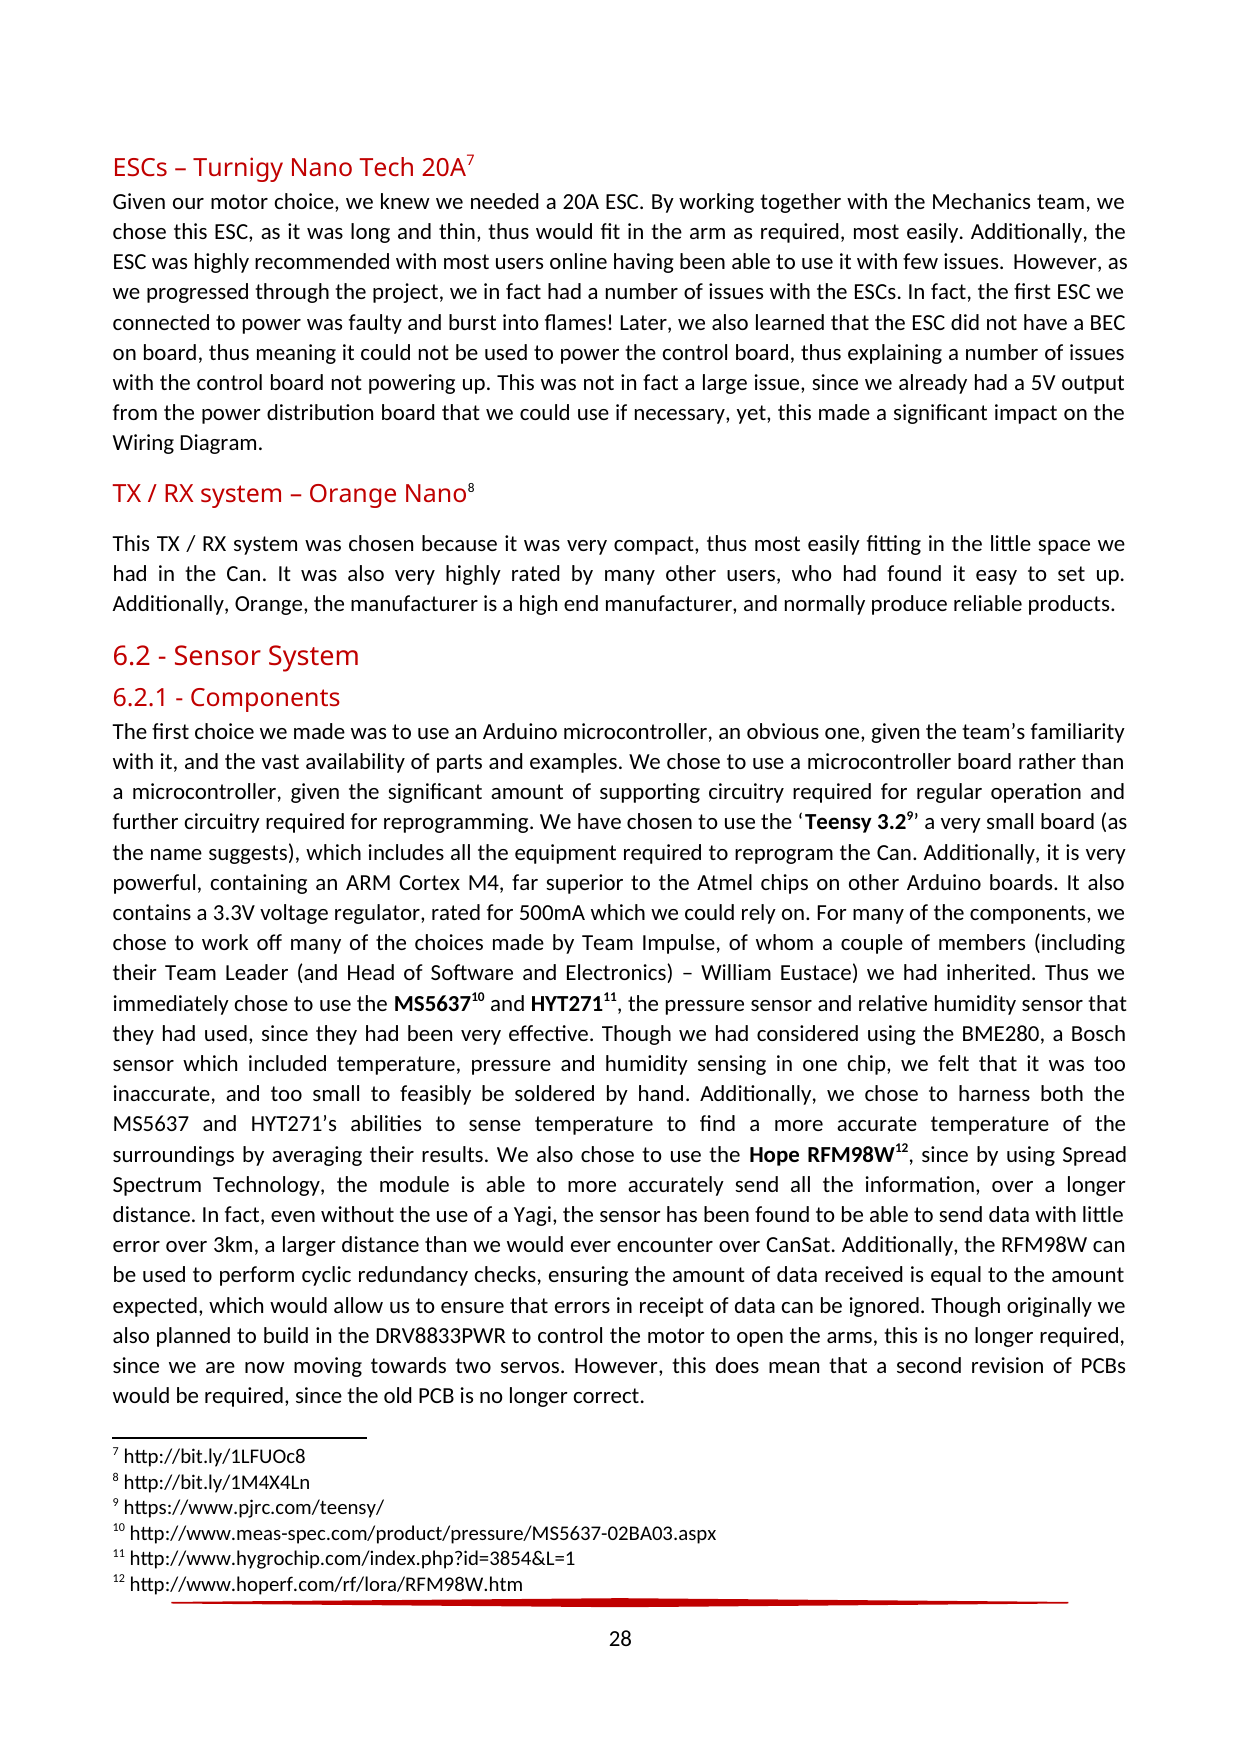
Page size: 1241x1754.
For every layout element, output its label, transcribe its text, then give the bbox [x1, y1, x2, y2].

subtitle ESCs – Turnigy Nano Tech 20A [112, 150, 1128, 184]
subtitle 6.2 - Sensor System [112, 636, 1128, 673]
text This TX / RX system was chosen because it was very compact, thus most easily fitting in the little space we had in the Can. It was also very highly rated by many other users, who had found it easy to set up. Additionally, Orange, the manufacturer is a high end manufacturer, and normally produce reliable products. [112, 529, 1128, 617]
text Given our motor choice, we knew we needed a 20A ESC. By working together with the Mechanics team, we chose this ESC, as it was long and thin, thus would fit in the arm as required, most easily. Additionally, the ESC was highly recommended with most users online having been able to use it with few issues. However, as we progressed through the project, we in fact had a number of issues with the ESCs. In fact, the first ESC we connected to power was faulty and burst into flames! Later, we also learned that the ESC did not have a BEC on board, thus meaning it could not be used to power the control board, thus explaining a number of issues with the control board not powering up. This was not in fact a large issue, since we already had a 5V output from the power distribution board that we could use if necessary, yet, this made a significant impact on the Wiring Diagram. [112, 187, 1128, 456]
subtitle 6.2.1 - Components [112, 680, 1128, 714]
text TX / RX system – Orange Nano [112, 475, 1128, 509]
text The first choice we made was to use an Arduino microcontroller, an obvious one, given the team’s familiarity with it, and the vast availability of parts and examples. We chose to use a microcontroller board rather than a microcontroller, given the significant amount of supporting circuitry required for regular operation and further circuitry required for reprogramming. We have chosen to use the ‘Teensy 3.2’ a very small board (as the name suggests), which includes all the equipment required to reprogram the Can. Additionally, it is very powerful, containing an ARM Cortex M4, far superior to the Atmel chips on other Arduino boards. It also contains a 3.3V voltage regulator, rated for 500mA which we could rely on. For many of the components, we chose to work off many of the choices made by Team Impulse, of whom a couple of members (including their Team Leader (and Head of Software and Electronics) – William Eustace) we had inherited. Thus we immediately chose to use the MS5637 and HYT271, the pressure sensor and relative humidity sensor that they had used, since they had been very effective. Though we had considered using the BME280, a Bosch sensor which included temperature, pressure and humidity sensing in one chip, we felt that it was too inaccurate, and too small to feasibly be soldered by hand. Additionally, we chose to harness both the MS5637 and HYT271’s abilities to sense temperature to find a more accurate temperature of the surroundings by averaging their results. We also chose to use the Hope RFM98W, since by using Spread Spectrum Technology, the module is able to more accurately send all the information, over a longer distance. In fact, even without the use of a Yagi, the sensor has been found to be able to send data with little error over 3km, a larger distance than we would ever encounter over CanSat. Additionally, the RFM98W can be used to perform cyclic redundancy checks, ensuring the amount of data received is equal to the amount expected, which would allow us to ensure that errors in receipt of data can be ignored. Though originally we also planned to build in the DRV8833PWR to control the motor to open the arms, this is no longer required, since we are now moving towards two servos. However, this does mean that a second revision of PCBs would be required, since the old PCB is no longer correct. [112, 717, 1128, 1409]
